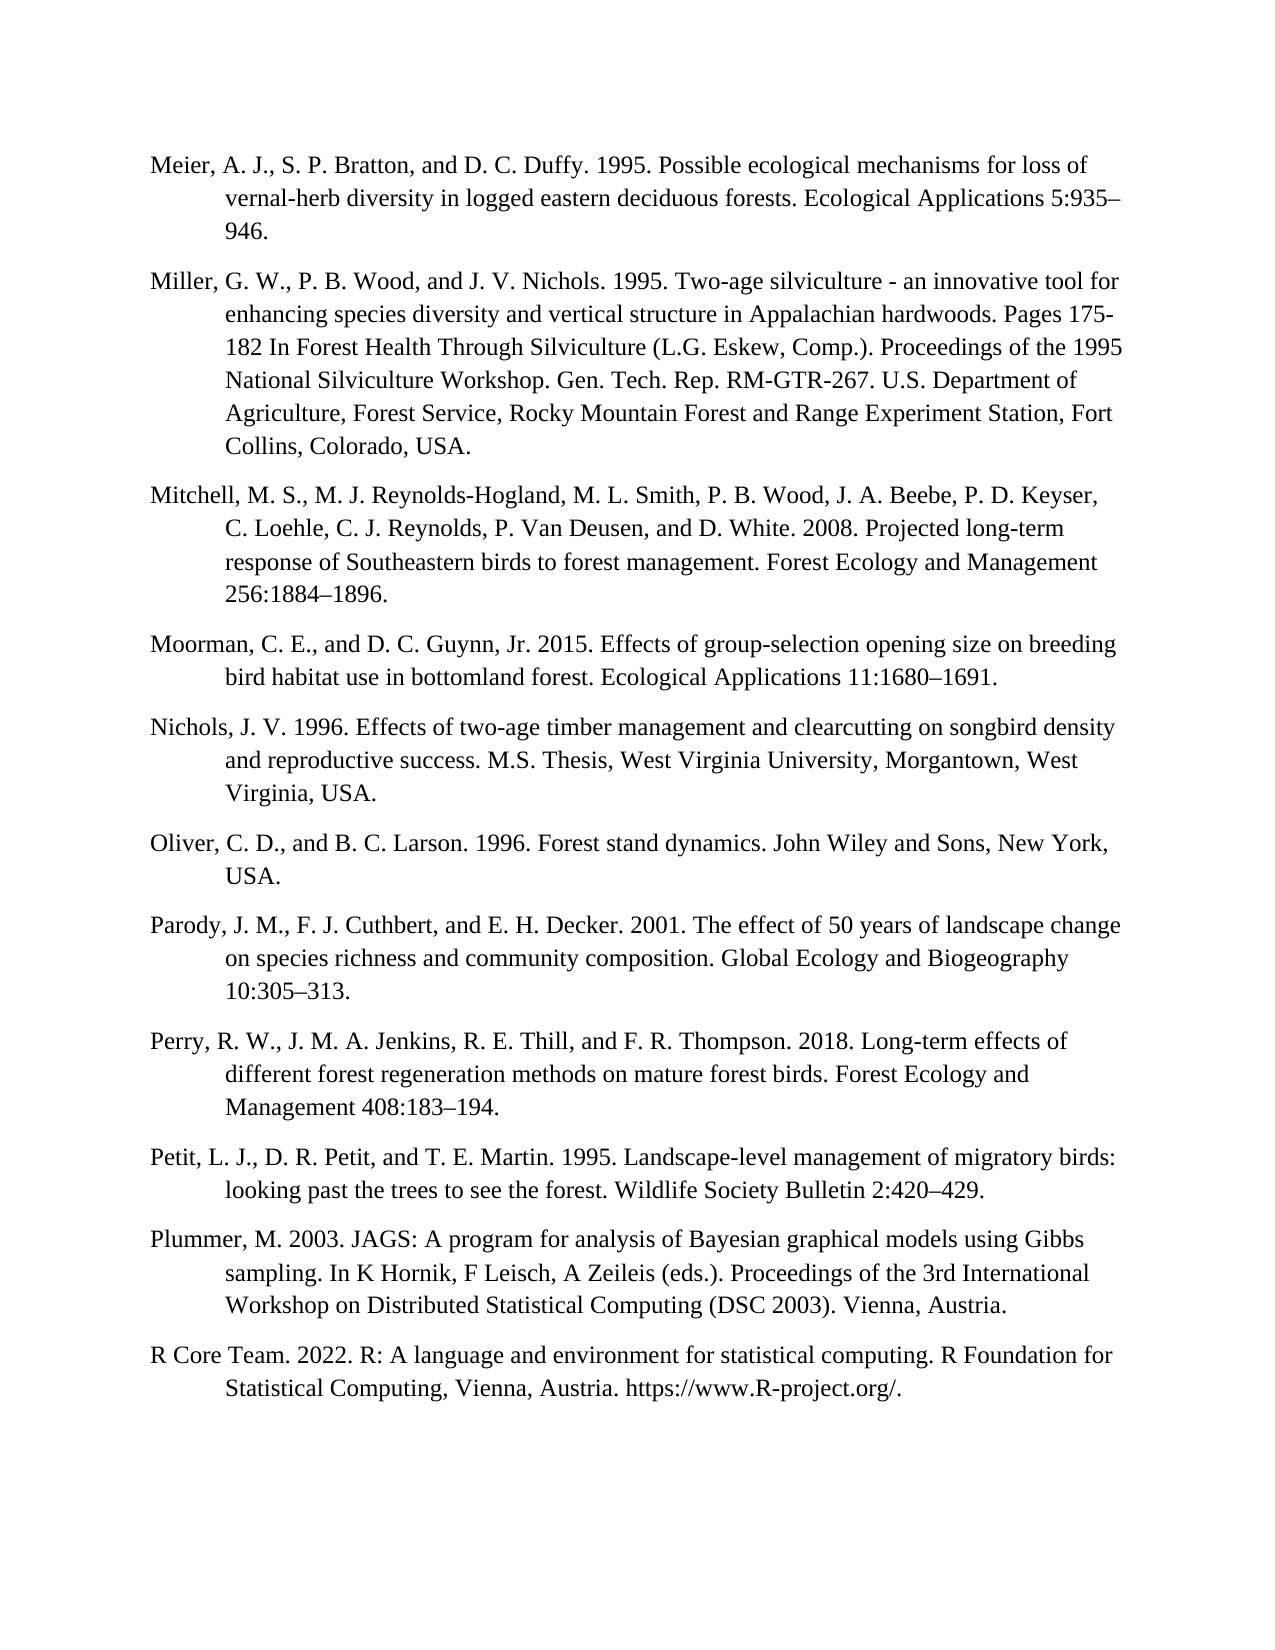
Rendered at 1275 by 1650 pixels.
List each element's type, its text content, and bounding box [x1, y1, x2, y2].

text Parody, J. M., F. J. Cuthbert, and E. H. Decker. 2001. The effect of 50 years of landscape change on species richness and community composition. Global Ecology and Biogeography 10:305–313. [150, 910, 1125, 1005]
text Perry, R. W., J. M. A. Jenkins, R. E. Thill, and F. R. Thompson. 2018. Long-term effects of different forest regeneration methods on mature forest birds. Forest Ecology and Management 408:183–194. [150, 1026, 1125, 1121]
text Miller, G. W., P. B. Wood, and J. V. Nichols. 1995. Two-age silviculture - an innovative tool for enhancing species diversity and vertical structure in Appalachian hardwoods. Pages 175- 182 In Forest Health Through Silviculture (L.G. Eskew, Comp.). Proceedings of the 1995 National Silviculture Workshop. Gen. Tech. Rep. RM-GTR-267. U.S. Department of Agriculture, Forest Service, Rocky Mountain Forest and Range Experiment Station, Fort Collins, Colorado, USA. [150, 266, 1125, 459]
text Moorman, C. E., and D. C. Guynn, Jr. 2015. Effects of group-selection opening size on breeding bird habitat use in bottomland forest. Ecological Applications 11:1680–1691. [150, 629, 1125, 691]
text Nichols, J. V. 1996. Effects of two-age timber management and clearcutting on songbird density and reproductive success. M.S. Thesis, West Virginia University, Morgantown, West Virginia, USA. [150, 712, 1125, 807]
text R Core Team. 2022. R: A language and environment for statistical computing. R Foundation for Statistical Computing, Vienna, Austria. https://www.R-project.org/. [150, 1340, 1125, 1402]
text Mitchell, M. S., M. J. Reynolds-Hogland, M. L. Smith, P. B. Wood, J. A. Beebe, P. D. Keyser, C. Loehle, C. J. Reynolds, P. Van Deusen, and D. White. 2008. Projected long-term response of Southeastern birds to forest management. Forest Ecology and Management 256:1884–1896. [150, 481, 1125, 608]
text Plummer, M. 2003. JAGS: A program for analysis of Bayesian graphical models using Gibbs sampling. In K Hornik, F Leisch, A Zeileis (eds.). Proceedings of the 3rd International Workshop on Distributed Statistical Computing (DSC 2003). Vienna, Austria. [150, 1224, 1125, 1319]
text Petit, L. J., D. R. Petit, and T. E. Martin. 1995. Landscape-level management of migratory birds: looking past the trees to see the forest. Wildlife Society Bulletin 2:420–429. [150, 1142, 1125, 1204]
text Meier, A. J., S. P. Bratton, and D. C. Duffy. 1995. Possible ecological mechanisms for loss of vernal-herb diversity in logged eastern deciduous forests. Ecological Applications 5:935–946. [150, 150, 1125, 245]
text Oliver, C. D., and B. C. Larson. 1996. Forest stand dynamics. John Wiley and Sons, New York, USA. [150, 828, 1125, 889]
